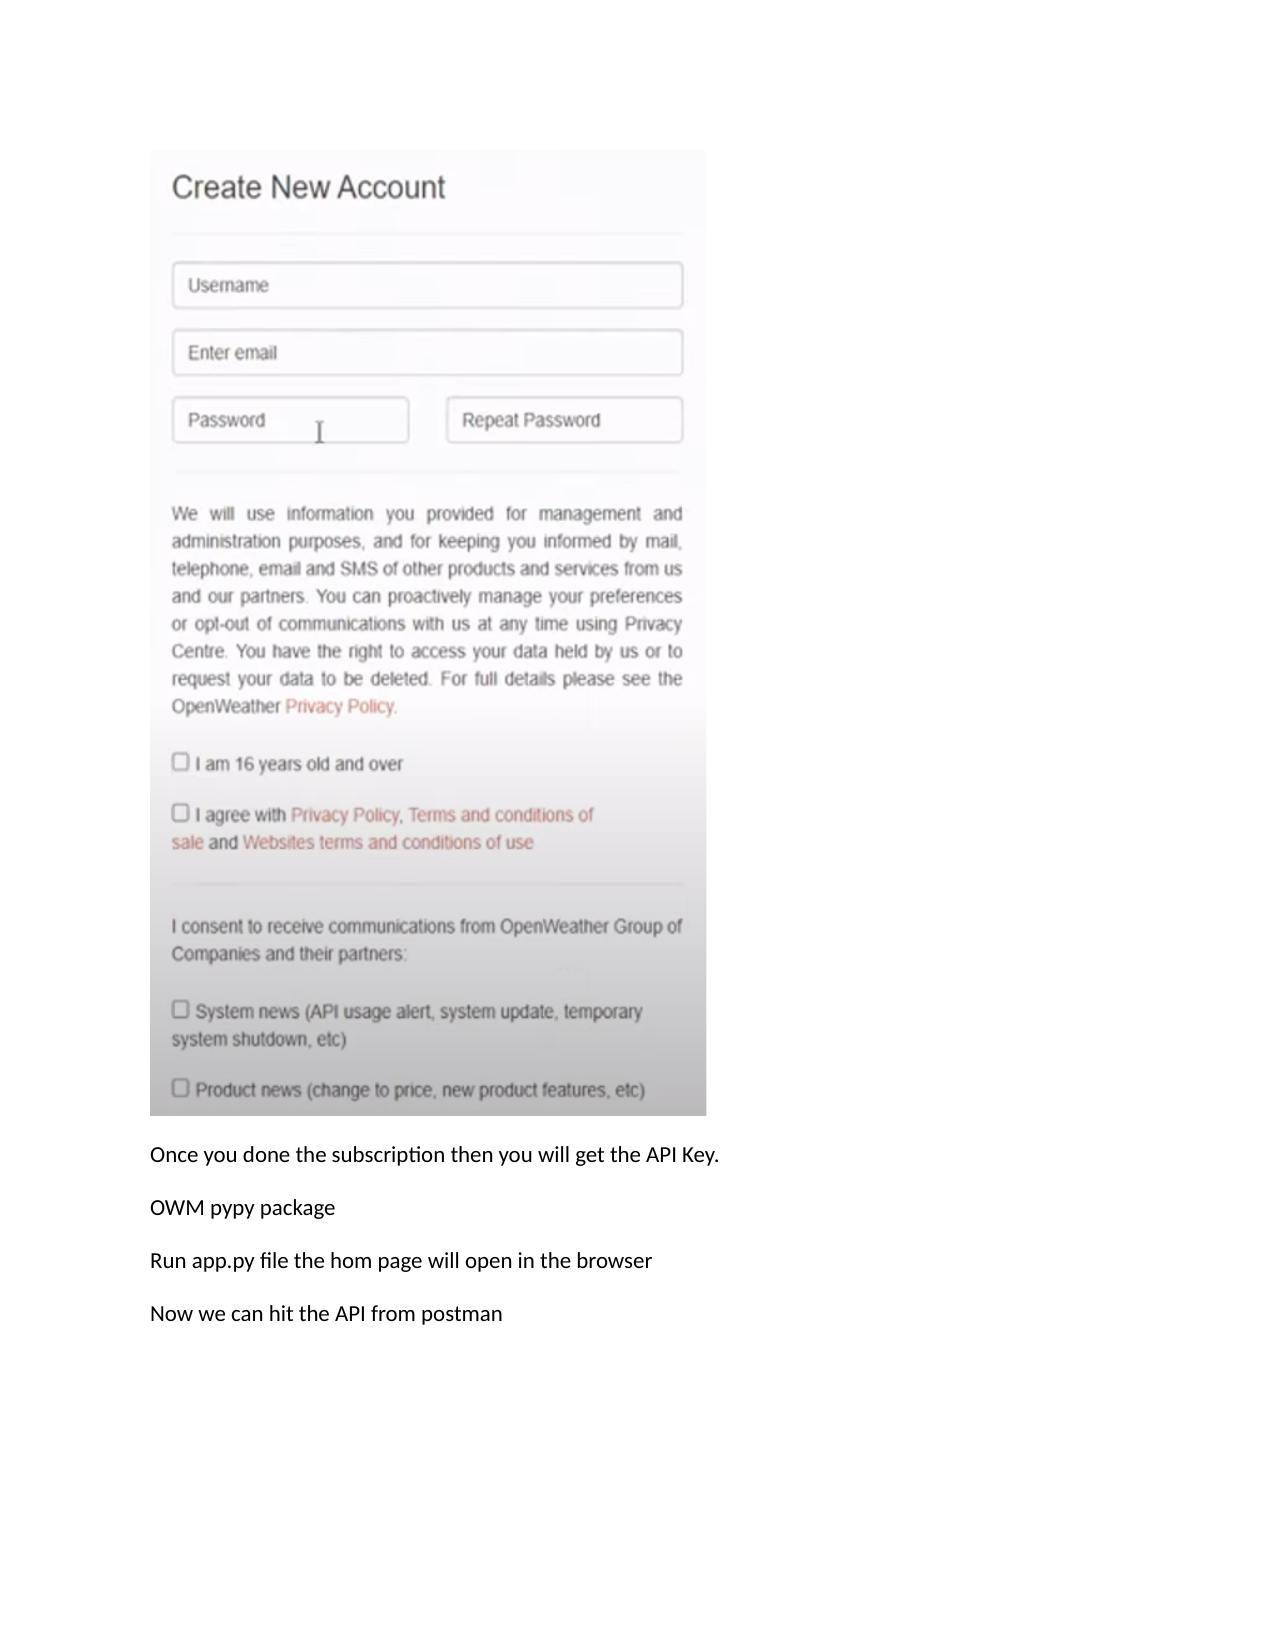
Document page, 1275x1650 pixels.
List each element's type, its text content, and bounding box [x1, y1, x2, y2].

text OWM pypy package [150, 1193, 1125, 1221]
picture [150, 150, 707, 1116]
text Run app.py file the hom page will open in the browser [150, 1246, 1125, 1274]
text Once you done the subscription then you will get the API Key. [150, 1140, 1125, 1168]
text Now we can hit the API from postman [150, 1299, 1125, 1327]
